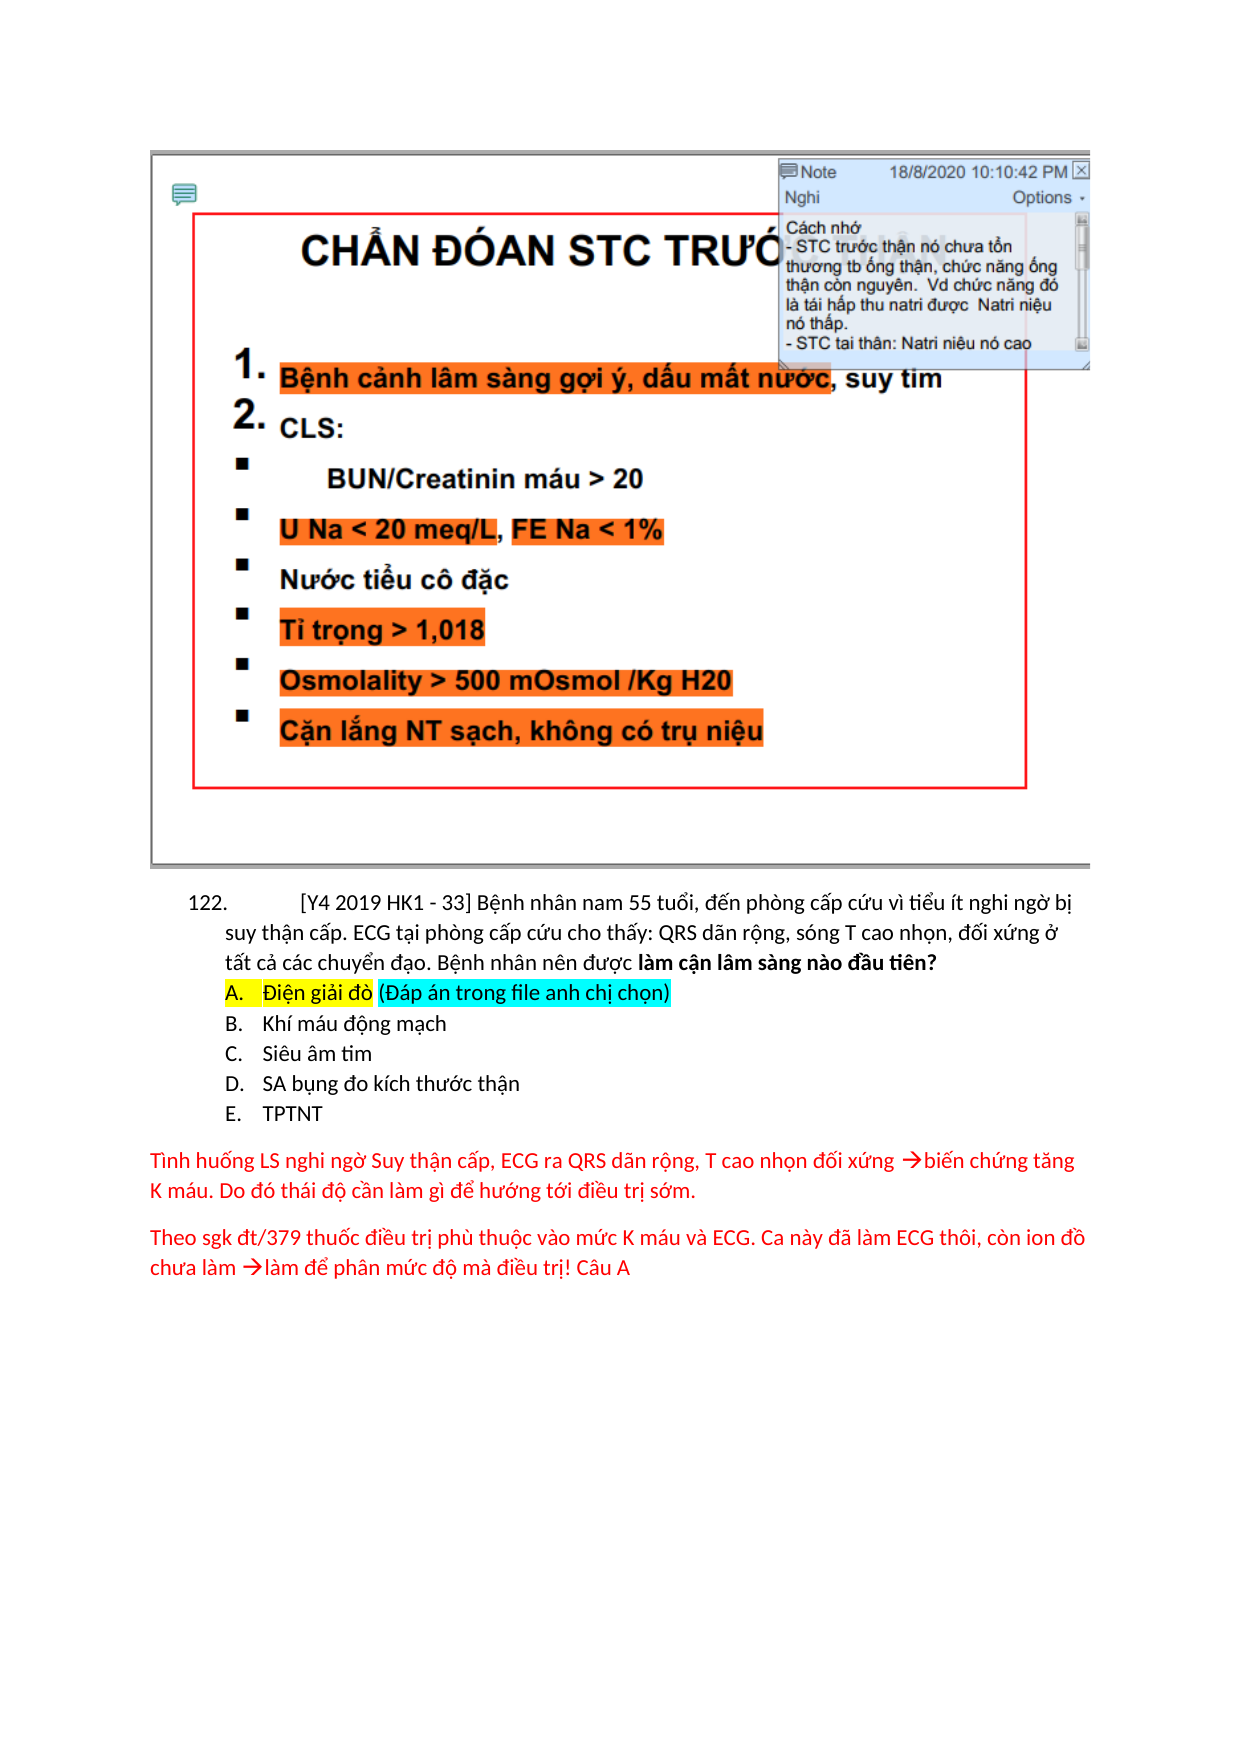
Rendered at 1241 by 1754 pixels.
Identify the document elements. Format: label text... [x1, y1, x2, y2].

list [Y4 2019 HK1 - 33] Bệnh nhân nam 55 tuổi, đến phòng cấp cứu vì tiểu ít nghi ngờ bị suy thận cấp. ECG tại phòng cấp cứu cho thấy: QRS dãn rộng, sóng T cao nhọn, đối xứng ở tất cả các chuyển đạo. Bệnh nhân nên được làm cận lâm sàng nào đầu tiên? [187, 888, 1090, 976]
list TPTNT [225, 1099, 1090, 1127]
list Siêu âm tim [225, 1039, 1090, 1067]
list Điện giải đò (Đáp án trong file anh chị chọn) [225, 978, 1090, 1007]
text Tình huống LS nghi ngờ Suy thận cấp, ECG ra QRS dãn rộng, T cao nhọn đối xứng biến chứng tăng K máu. Do đó thái độ cần làm gì để hướng tới điều trị sớm. [150, 1146, 1090, 1204]
text Theo sgk đt/379 thuốc điều trị phù thuộc vào mức K máu và ECG. Ca này đã làm ECG thôi, còn ion đồ chưa làm làm để phân mức độ mà điều trị! Câu A [150, 1223, 1090, 1282]
picture [150, 150, 1091, 869]
list Khí máu động mạch [225, 1009, 1090, 1037]
list SA bụng đo kích thước thận [225, 1069, 1090, 1097]
